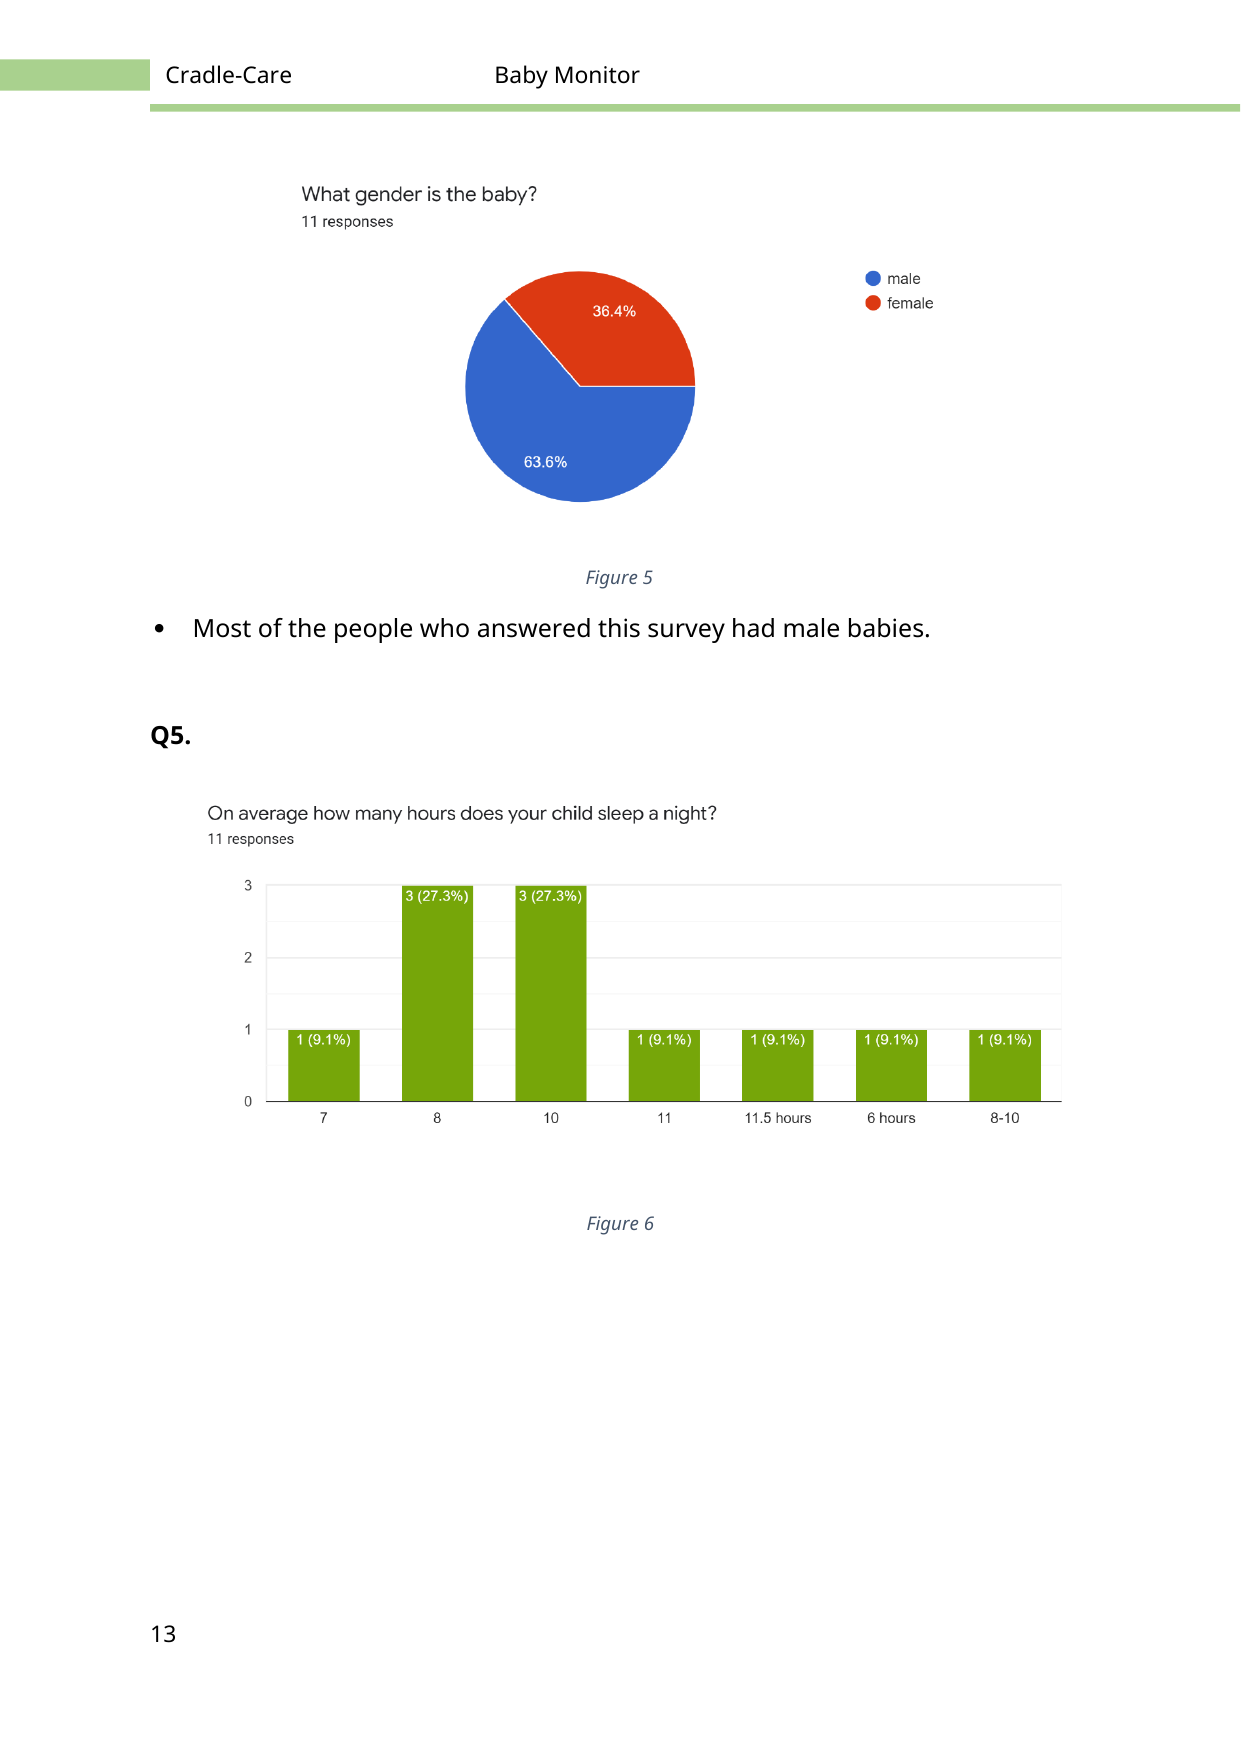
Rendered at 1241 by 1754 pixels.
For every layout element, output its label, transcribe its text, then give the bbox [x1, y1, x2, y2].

picture [178, 771, 1062, 1191]
text Q5. [150, 718, 1090, 752]
text Figure 6 [150, 1210, 1090, 1236]
text Figure 5 [150, 564, 1090, 590]
list Most of the people who answered this survey had male babies. [155, 611, 1090, 645]
picture [270, 150, 970, 546]
